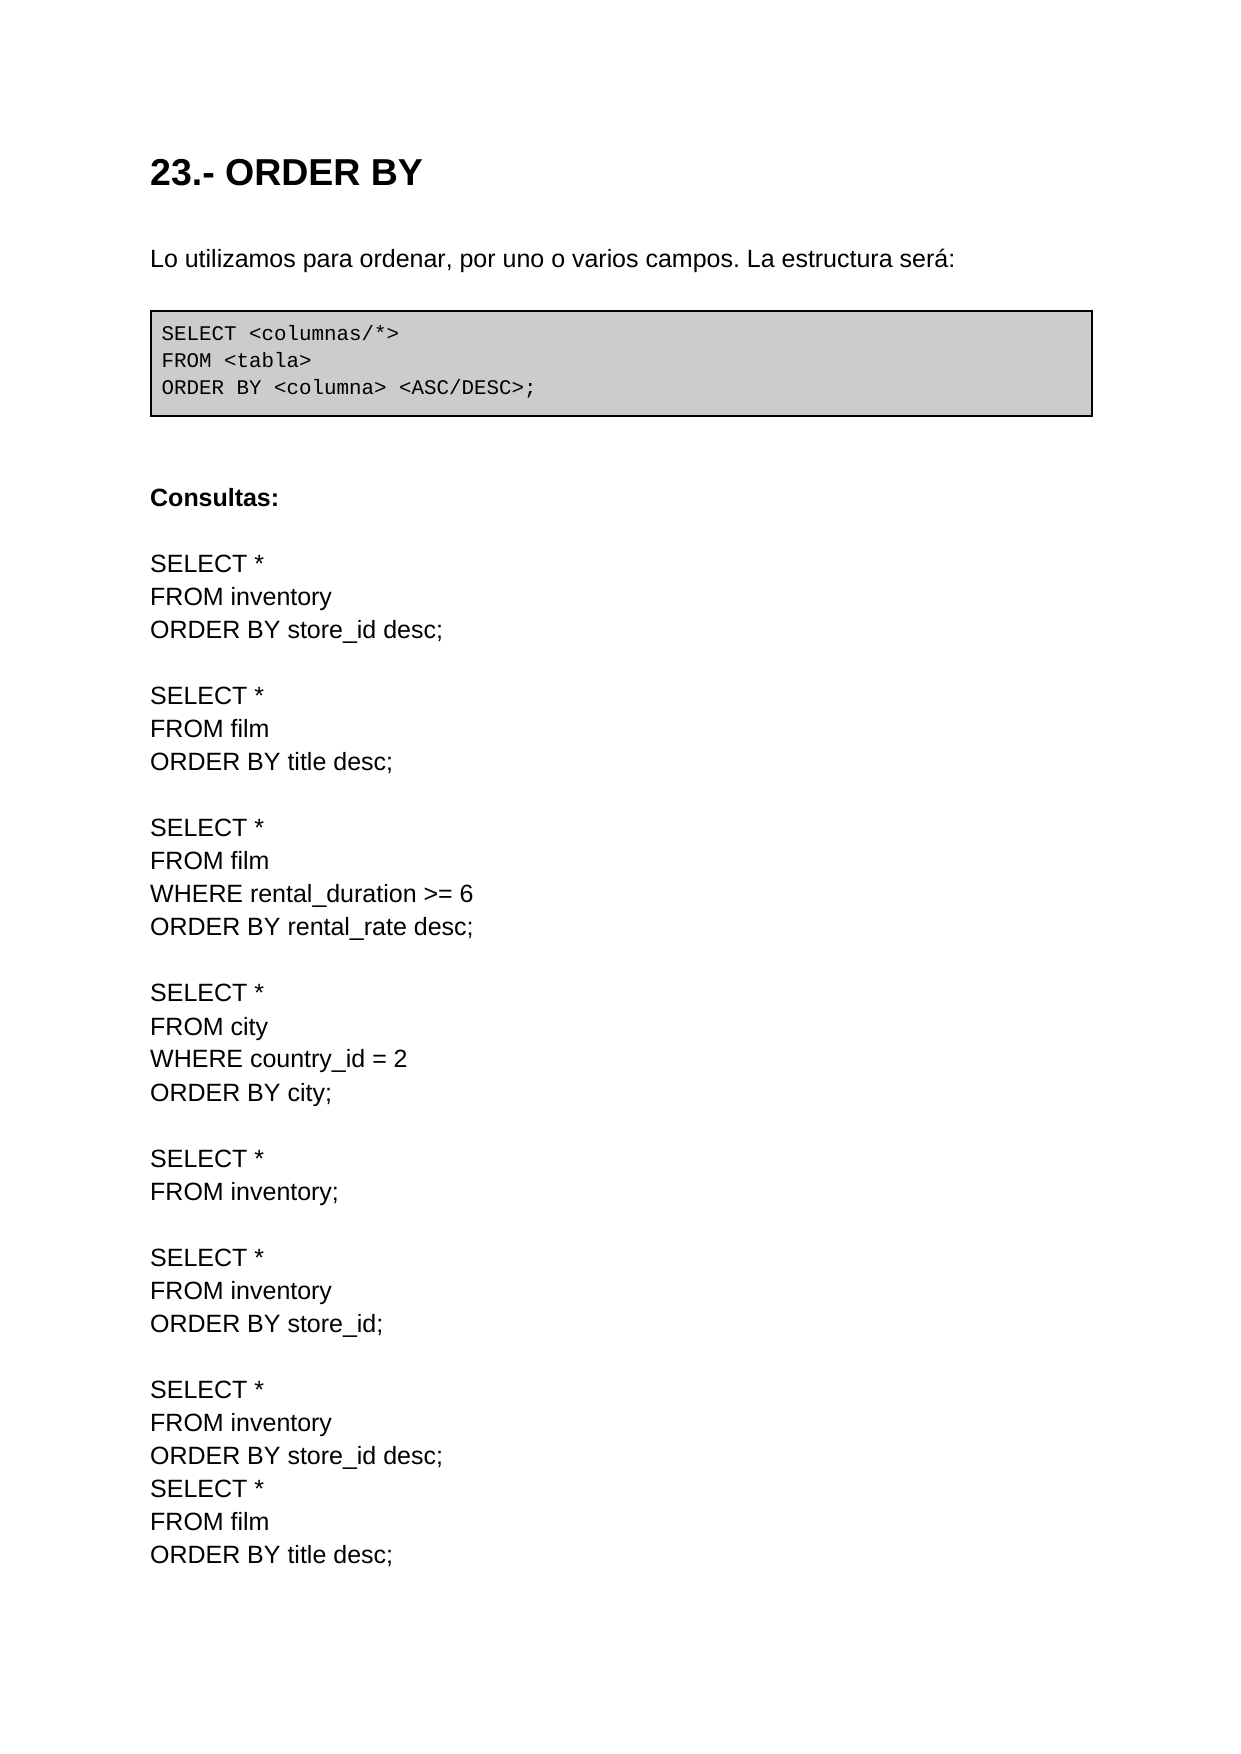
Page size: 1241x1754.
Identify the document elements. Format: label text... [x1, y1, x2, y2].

text SELECT * [150, 1243, 1090, 1271]
text FROM city [150, 1011, 1090, 1040]
text SELECT * [150, 549, 1090, 578]
text ORDER BY title desc; [150, 1540, 1090, 1568]
text ORDER BY store_id desc; [150, 1441, 1090, 1469]
text SELECT * [150, 1474, 1090, 1502]
table_header SELECT <columnas/*> FROM <tabla> ORDER BY <columna> <ASC/DESC>; [152, 312, 1091, 415]
text ORDER BY store_id desc; [150, 615, 1090, 644]
text WHERE country_id = 2 [150, 1044, 1090, 1073]
text FROM film [150, 714, 1090, 743]
text SELECT * [150, 1143, 1090, 1172]
text FROM film [150, 846, 1090, 875]
text FROM film [150, 1507, 1090, 1536]
text Lo utilizamos para ordenar, por uno o varios campos. La estructura será: [150, 244, 1090, 273]
text FROM inventory; [150, 1177, 1090, 1205]
text SELECT * [150, 681, 1090, 710]
subtitle 23.- ORDER BY [150, 150, 1090, 193]
text ORDER BY rental_rate desc; [150, 912, 1090, 941]
text ORDER BY city; [150, 1077, 1090, 1106]
text SELECT * [150, 1375, 1090, 1403]
text SELECT * [150, 813, 1090, 842]
text FROM inventory [150, 582, 1090, 611]
text FROM inventory [150, 1276, 1090, 1304]
text FROM inventory [150, 1408, 1090, 1436]
text ORDER BY title desc; [150, 747, 1090, 776]
text ORDER BY store_id; [150, 1309, 1090, 1337]
text SELECT * [150, 978, 1090, 1007]
text WHERE rental_duration >= 6 [150, 879, 1090, 908]
text Consultas: [150, 483, 1090, 512]
